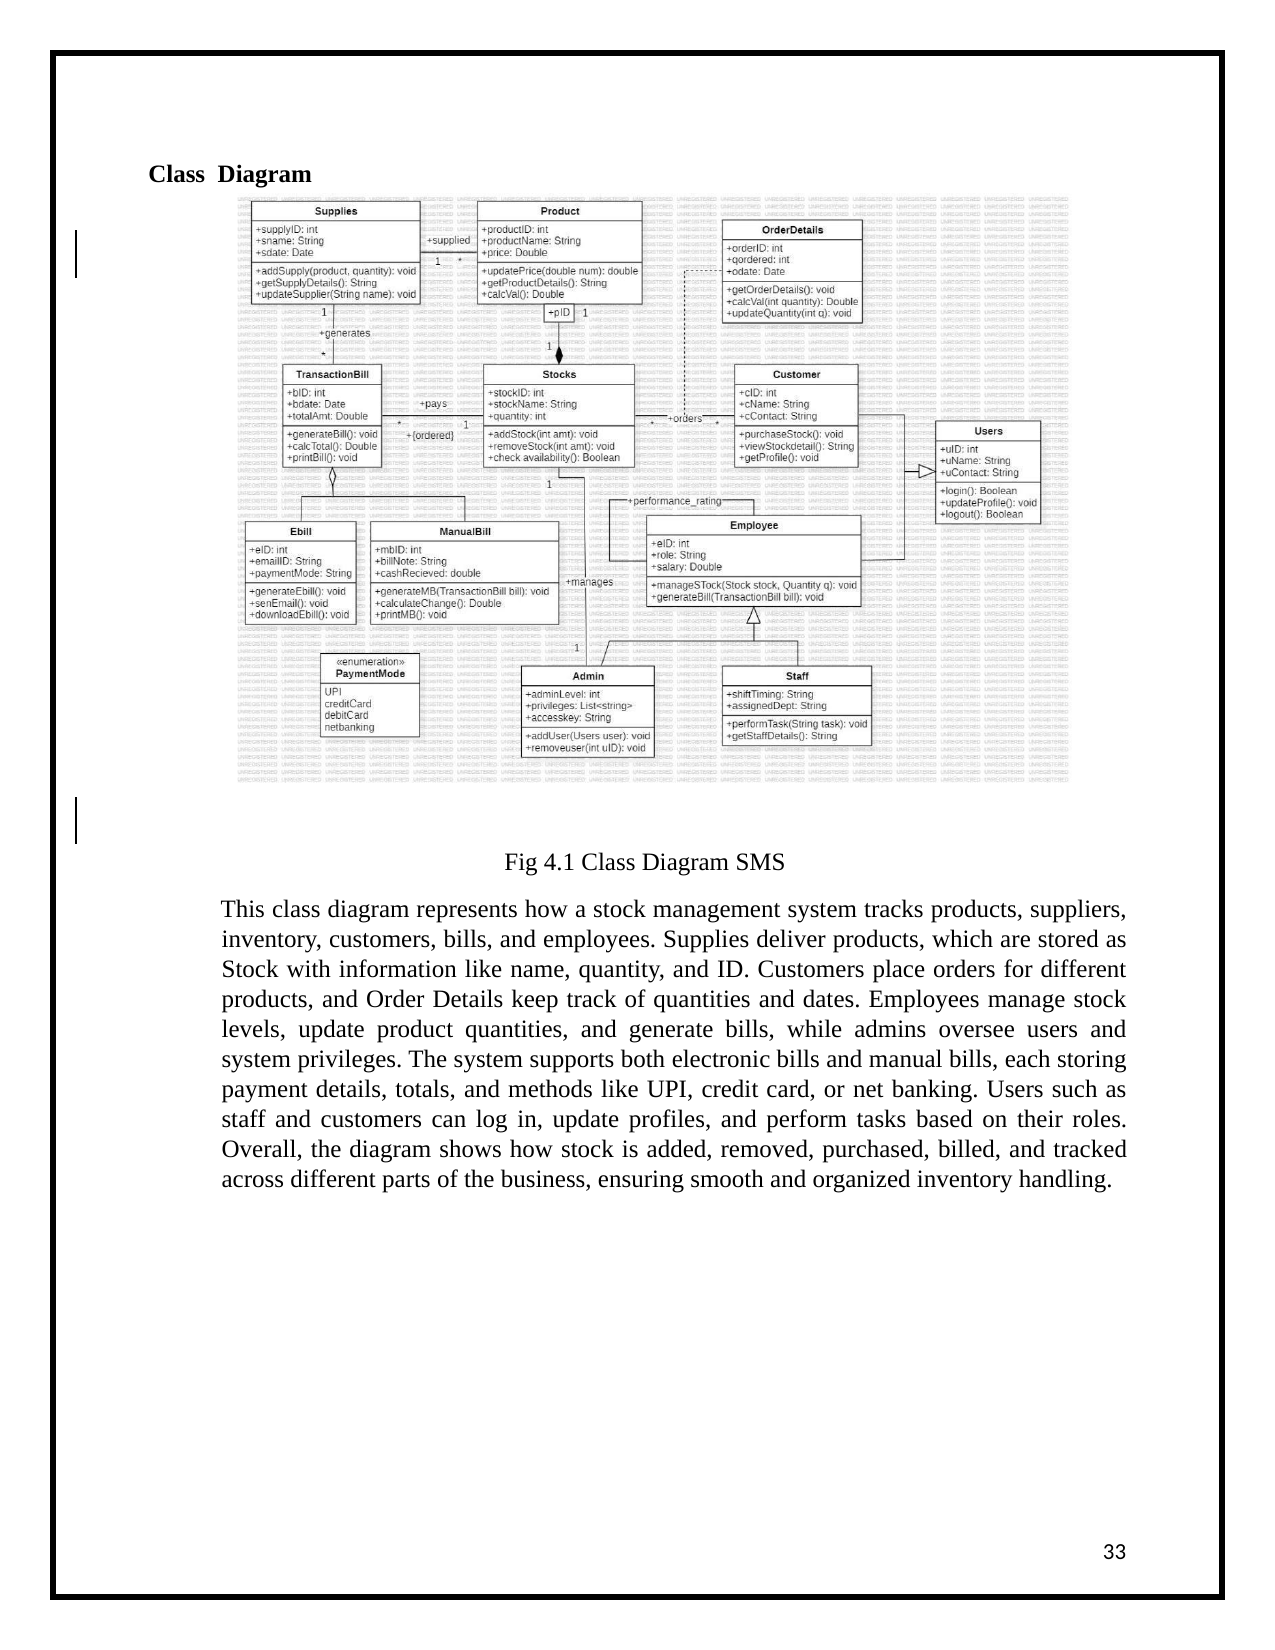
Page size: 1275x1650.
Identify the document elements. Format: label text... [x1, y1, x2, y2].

text This class diagram represents how a stock management system tracks products, suppliers, inventory, customers, bills, and employees. Supplies deliver products, which are stored as Stock with information like name, quantity, and ID. Customers place orders for different products, and Order Details keep track of quantities and dates. Employees manage stock levels, update product quantities, and generate bills, while admins oversee users and system privileges. The system supports both electronic bills and manual bills, each storing payment details, totals, and methods like UPI, credit card, or net banking. Users such as staff and customers can log in, update profiles, and perform tasks based on their roles. Overall, the diagram shows how stock is added, removed, purchased, billed, and tracked across different parts of the business, ensuring smooth and organized inventory handling. [220, 894, 1128, 1194]
picture [237, 193, 1072, 788]
subtitle Fig 4.1 Class Diagram SMS [240, 847, 1049, 875]
subtitle Class Diagram [148, 159, 1126, 187]
